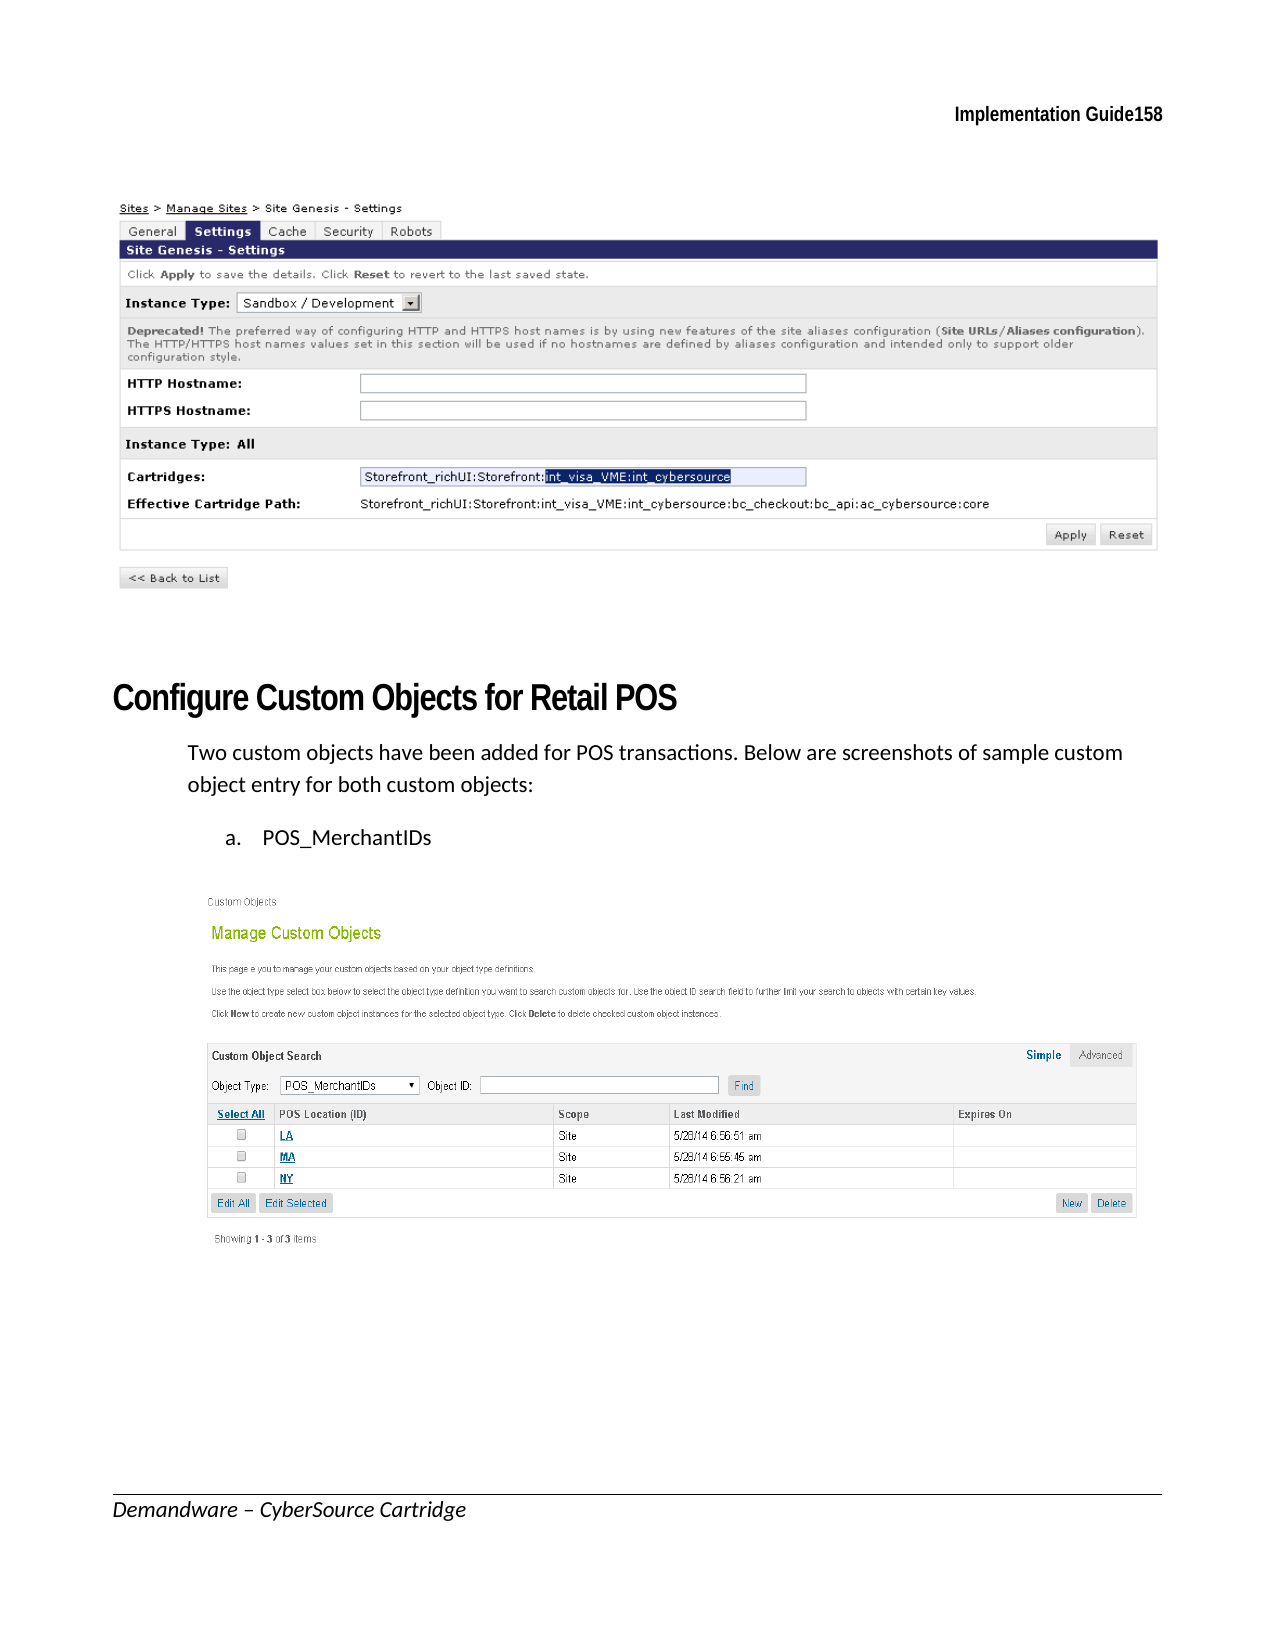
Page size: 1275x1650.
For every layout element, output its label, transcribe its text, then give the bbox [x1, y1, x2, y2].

text Two custom objects have been added for POS transactions. Below are screenshots of sample custom object entry for both custom objects: [187, 738, 1162, 798]
picture [187, 875, 1147, 1249]
list POS_MerchantIDs [225, 823, 1162, 851]
picture [112, 198, 1162, 594]
subtitle Configure Custom Objects for Retail POS [112, 676, 1162, 719]
